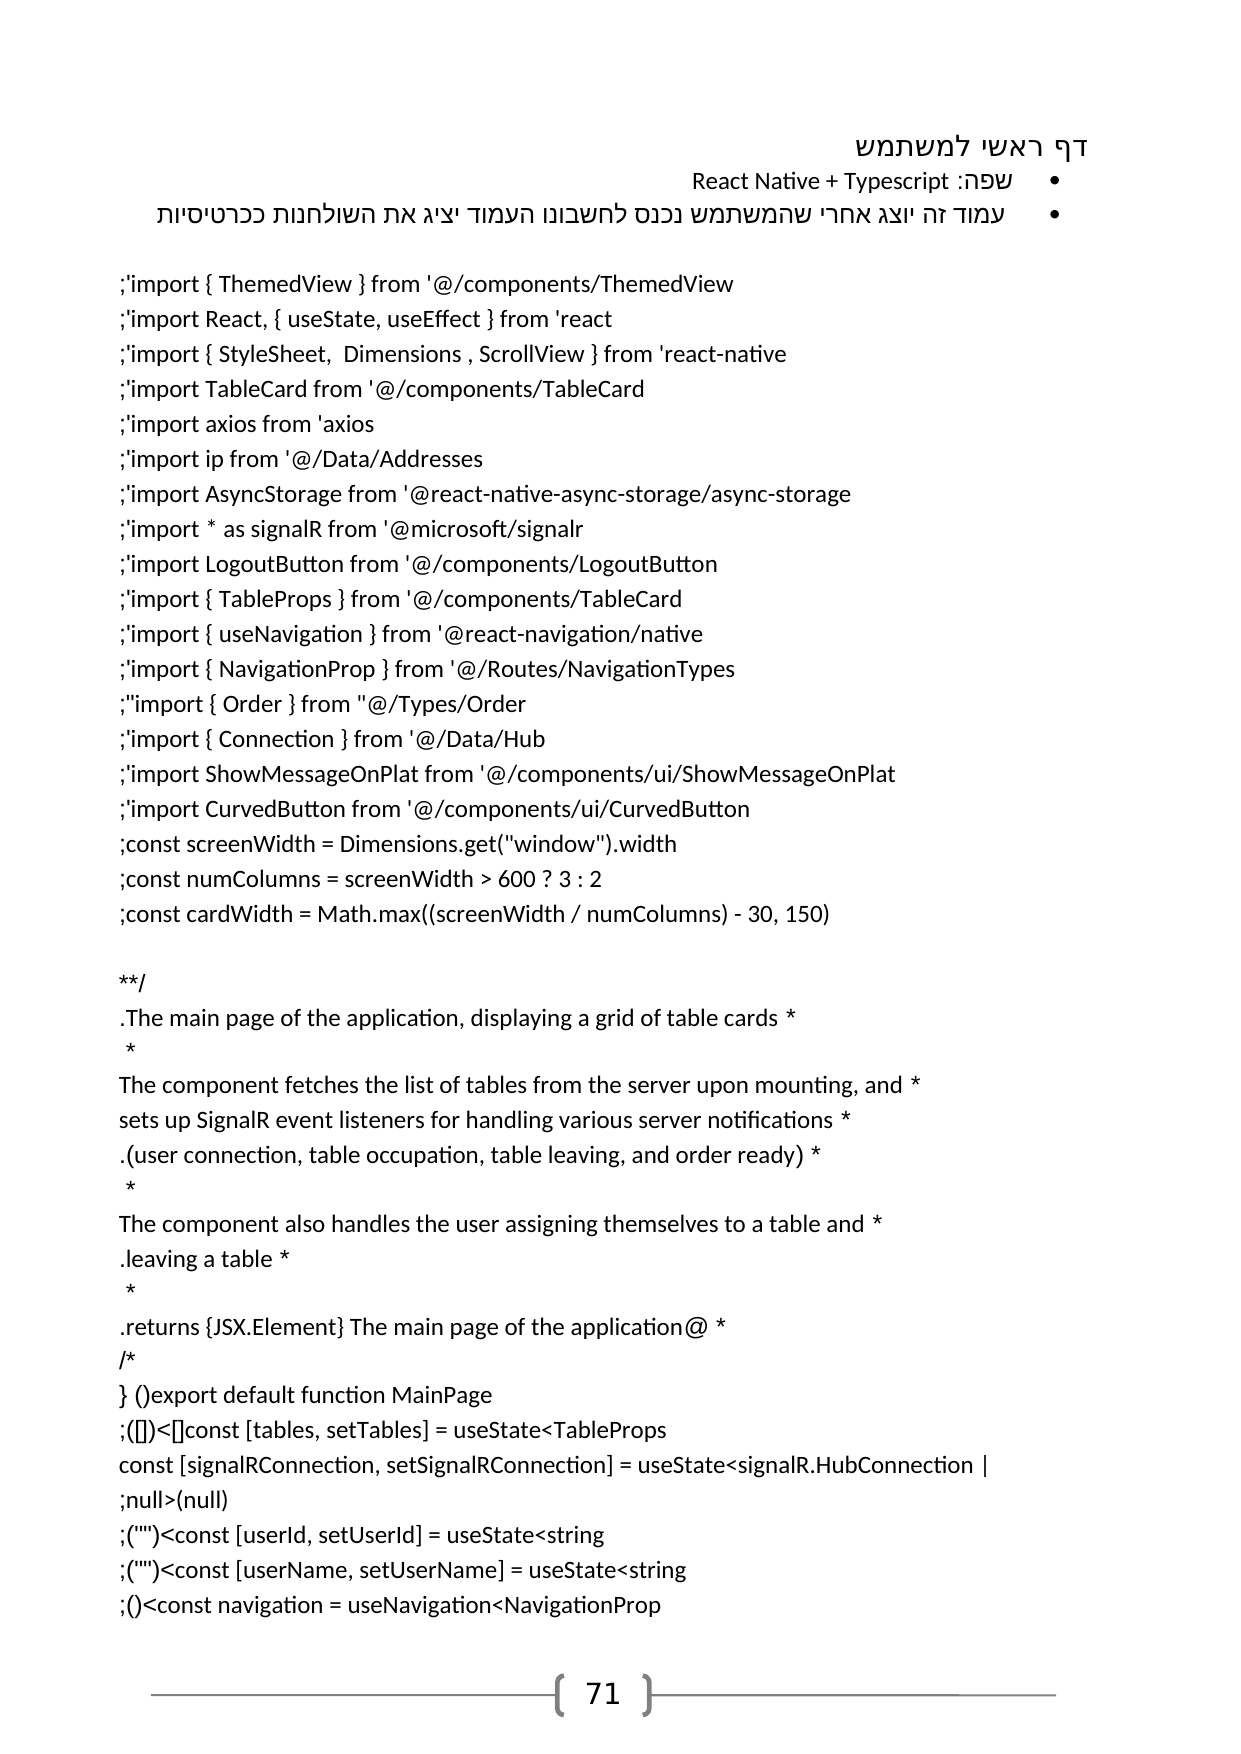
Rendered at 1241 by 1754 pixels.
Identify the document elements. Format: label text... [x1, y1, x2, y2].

list עמוד זה יוצג אחרי שהמשתמש נכנס לחשבונו העמוד יציג את השולחנות ככרטיסיות [119, 201, 1050, 229]
list import { useNavigation } from '@react-navigation/native'; [119, 619, 1013, 649]
list * sets up SignalR event listeners for handling various server notifications [119, 1105, 1013, 1135]
list const numColumns = screenWidth > 600 ? 3 : 2; [119, 864, 1013, 894]
list import { TableProps } from '@/components/TableCard'; [119, 584, 1013, 614]
list import LogoutButton from '@/components/LogoutButton'; [119, 549, 1013, 579]
list import { Order } from "@/Types/Order"; [119, 689, 1013, 719]
list const [signalRConnection, setSignalRConnection] = useState<signalR.HubConnection | null>(null); [119, 1449, 1013, 1514]
list שפה: React Native + Typescript [119, 166, 1050, 196]
list const navigation = useNavigation<NavigationProp>(); [119, 1589, 1013, 1619]
list * The component fetches the list of tables from the server upon mounting, and [119, 1070, 1013, 1100]
subtitle דף ראשי למשתמש [119, 129, 1088, 163]
list * [119, 1175, 1013, 1203]
list const [userId, setUserId] = useState<string>(""); [119, 1519, 1013, 1549]
list import { Connection } from '@/Data/Hub'; [119, 724, 1013, 754]
list * (user connection, table occupation, table leaving, and order ready). [119, 1140, 1013, 1170]
list /** [119, 969, 1013, 997]
list * [119, 1278, 1013, 1306]
list import ip from '@/Data/Addresses'; [119, 444, 1013, 474]
list const cardWidth = Math.max((screenWidth / numColumns) - 30, 150); [119, 899, 1013, 929]
list export default function MainPage() { [119, 1379, 1013, 1409]
list * @returns {JSX.Element} The main page of the application. [119, 1311, 1013, 1341]
list import { ThemedView } from '@/components/ThemedView'; [119, 269, 1013, 299]
list const [tables, setTables] = useState<TableProps[]>([]); [119, 1414, 1013, 1444]
list */ [119, 1346, 1013, 1374]
list import TableCard from '@/components/TableCard'; [119, 374, 1013, 404]
list import CurvedButton from '@/components/ui/CurvedButton'; [119, 794, 1013, 824]
list const [userName, setUserName] = useState<string>(""); [119, 1554, 1013, 1584]
list * [119, 1037, 1013, 1065]
list const screenWidth = Dimensions.get("window").width; [119, 829, 1013, 859]
list * The component also handles the user assigning themselves to a table and [119, 1208, 1013, 1238]
list import * as signalR from '@microsoft/signalr'; [119, 514, 1013, 544]
list * leaving a table. [119, 1243, 1013, 1273]
list import ShowMessageOnPlat from '@/components/ui/ShowMessageOnPlat'; [119, 759, 1013, 789]
list import { NavigationProp } from '@/Routes/NavigationTypes'; [119, 654, 1013, 684]
list import { StyleSheet, Dimensions , ScrollView } from 'react-native'; [119, 339, 1013, 369]
list import axios from 'axios'; [119, 409, 1013, 439]
list * The main page of the application, displaying a grid of table cards. [119, 1002, 1013, 1032]
list import AsyncStorage from '@react-native-async-storage/async-storage'; [119, 479, 1013, 509]
list import React, { useState, useEffect } from 'react'; [119, 304, 1013, 334]
